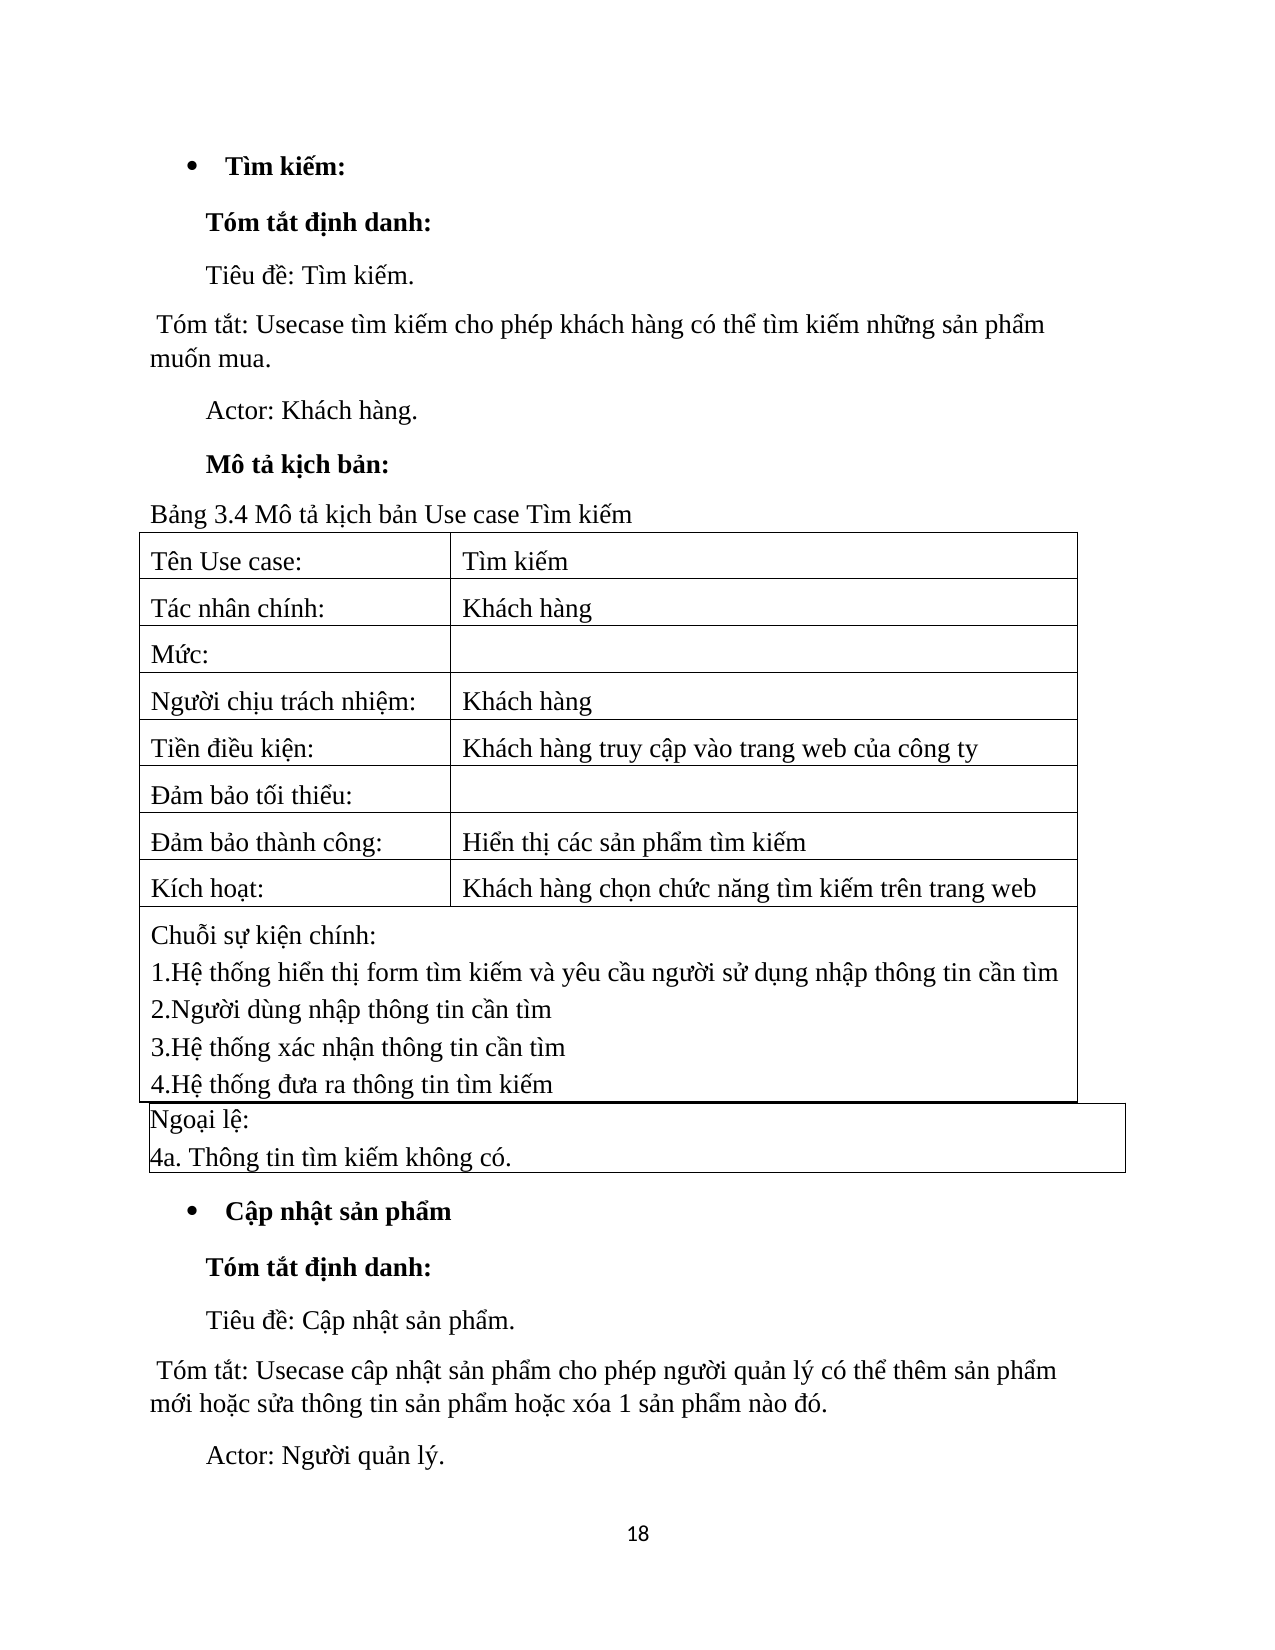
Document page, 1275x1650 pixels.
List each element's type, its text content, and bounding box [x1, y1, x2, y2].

table_cell Khách hàng chọn chức năng tìm kiếm trên trang web [451, 860, 1077, 906]
table_cell Đảm bảo thành công: [140, 813, 450, 859]
table_cell [451, 766, 1077, 812]
table_cell Mức: [140, 626, 450, 672]
text Tóm tắt định danh: [148, 1251, 1125, 1282]
subtitle Bảng 3.4 Mô tả kịch bản Use case Tìm kiếm [150, 498, 1030, 529]
table_header Tìm kiếm [451, 533, 1077, 578]
text Tóm tắt: Usecase câp nhật sản phẩm cho phép người quản lý có thể thêm sản phẩm mới hoặc sửa thông tin sản phẩm hoặc xóa 1 sản phẩm nào đó. [149, 1354, 1096, 1418]
text Tiêu đề: Cập nhật sản phẩm. [148, 1304, 1125, 1335]
table_cell Chuỗi sự kiện chính: 1.Hệ thống hiển thị form tìm kiếm và yêu cầu người sử dụng nhập thông tin cần tìm 2.Người dùng nhập thông tin cần tìm 3.Hệ thống xác nhận thông tin cần tìm 4.Hệ thống đưa ra thông tin tìm kiếm [140, 907, 1077, 1101]
table_cell Khách hàng [451, 673, 1077, 719]
text Mô tả kịch bản: [148, 448, 1125, 479]
table_cell Hiển thị các sản phẩm tìm kiếm [451, 813, 1077, 859]
text Ngoại lệ: [150, 1104, 1125, 1134]
table_cell Khách hàng truy cập vào trang web của công ty [451, 720, 1077, 765]
table_cell Kích hoạt: [140, 860, 450, 906]
table_cell Tác nhân chính: [140, 579, 450, 625]
table_cell Đảm bảo tối thiểu: [140, 766, 450, 812]
table_cell [451, 626, 1077, 672]
text Tóm tắt: Usecase tìm kiếm cho phép khách hàng có thể tìm kiếm những sản phẩm muốn mua. [149, 308, 1096, 373]
table_header Tên Use case: [140, 533, 450, 578]
text Tóm tắt định danh: [148, 206, 1125, 237]
list Cập nhật sản phẩm [187, 1195, 1125, 1227]
list Tìm kiếm: [187, 150, 1125, 181]
text Tiêu đề: Tìm kiếm. [148, 259, 1125, 290]
text Actor: Khách hàng. [148, 394, 1125, 425]
text 4a. Thông tin tìm kiếm không có. [150, 1140, 1125, 1172]
table_cell Khách hàng [451, 579, 1077, 625]
text Actor: Người quản lý. [148, 1439, 1125, 1470]
table_cell Tiền điều kiện: [140, 720, 450, 765]
table_cell Người chịu trách nhiệm: [140, 673, 450, 719]
